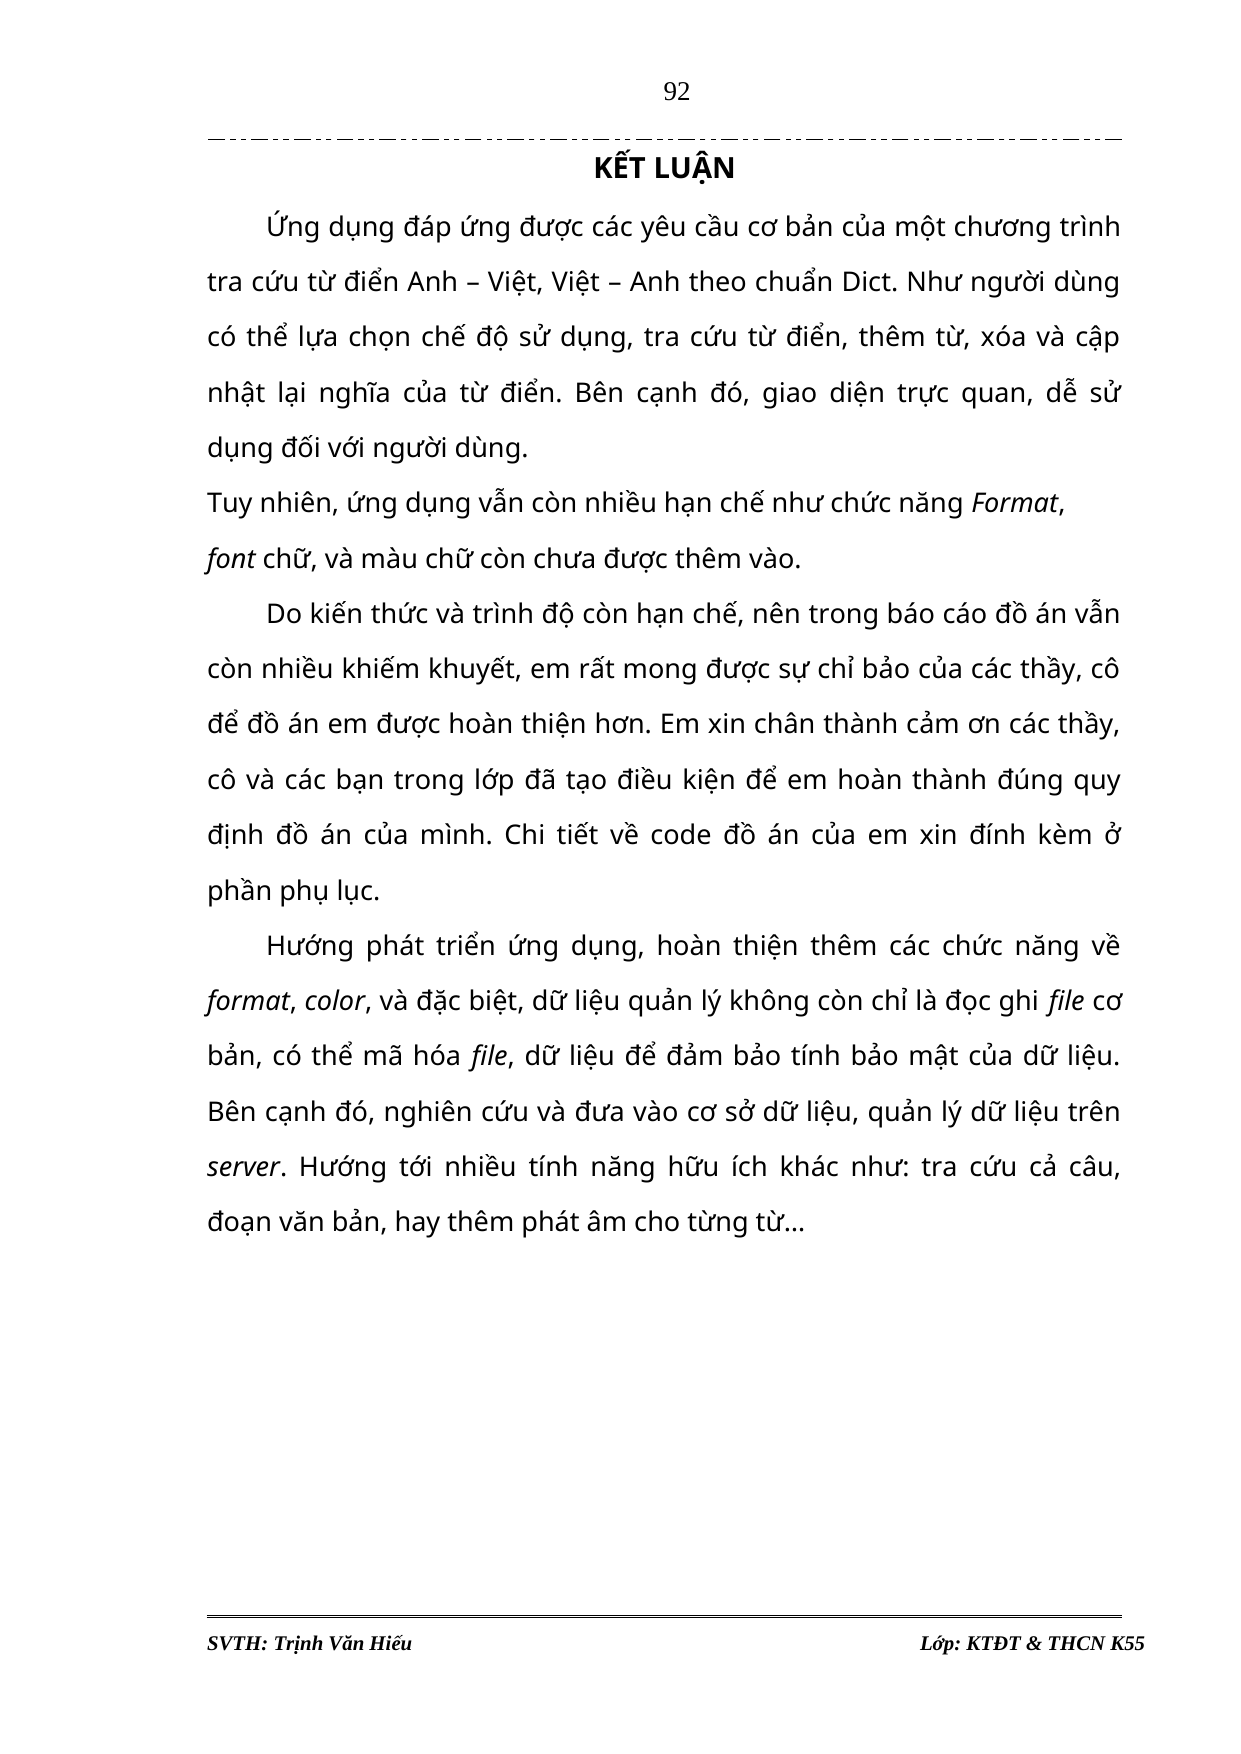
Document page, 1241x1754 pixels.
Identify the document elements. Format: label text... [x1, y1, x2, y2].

list Ứng dụng đáp ứng được các yêu cầu cơ bản của một chương trình tra cứu từ điển Anh – Việt, Việt – Anh theo chuẩn Dict. Như người dùng có thể lựa chọn chế độ sử dụng, tra cứu từ điển, thêm từ, xóa và cập nhật lại nghĩa của từ điển. Bên cạnh đó, giao diện trực quan, dễ sử dụng đối với người dùng. [207, 207, 1122, 465]
subtitle KẾT LUẬN [207, 148, 1122, 187]
list Hướng phát triển ứng dụng, hoàn thiện thêm các chức năng về format, color, và đặc biệt, dữ liệu quản lý không còn chỉ là đọc ghi file cơ bản, có thể mã hóa file, dữ liệu để đảm bảo tính bảo mật của dữ liệu. Bên cạnh đó, nghiên cứu và đưa vào cơ sở dữ liệu, quản lý dữ liệu trên server. Hướng tới nhiều tính năng hữu ích khác như: tra cứu cả câu, đoạn văn bản, hay thêm phát âm cho từng từ… [207, 926, 1122, 1240]
text Tuy nhiên, ứng dụng vẫn còn nhiều hạn chế như chức năng Format, font chữ, và màu chữ còn chưa được thêm vào. [207, 484, 1122, 576]
list Do kiến thức và trình độ còn hạn chế, nên trong báo cáo đồ án vẫn còn nhiều khiếm khuyết, em rất mong được sự chỉ bảo của các thầy, cô để đồ án em được hoàn thiện hơn. Em xin chân thành cảm ơn các thầy, cô và các bạn trong lớp đã tạo điều kiện để em hoàn thành đúng quy định đồ án của mình. Chi tiết về code đồ án của em xin đính kèm ở phần phụ lục. [207, 594, 1122, 908]
